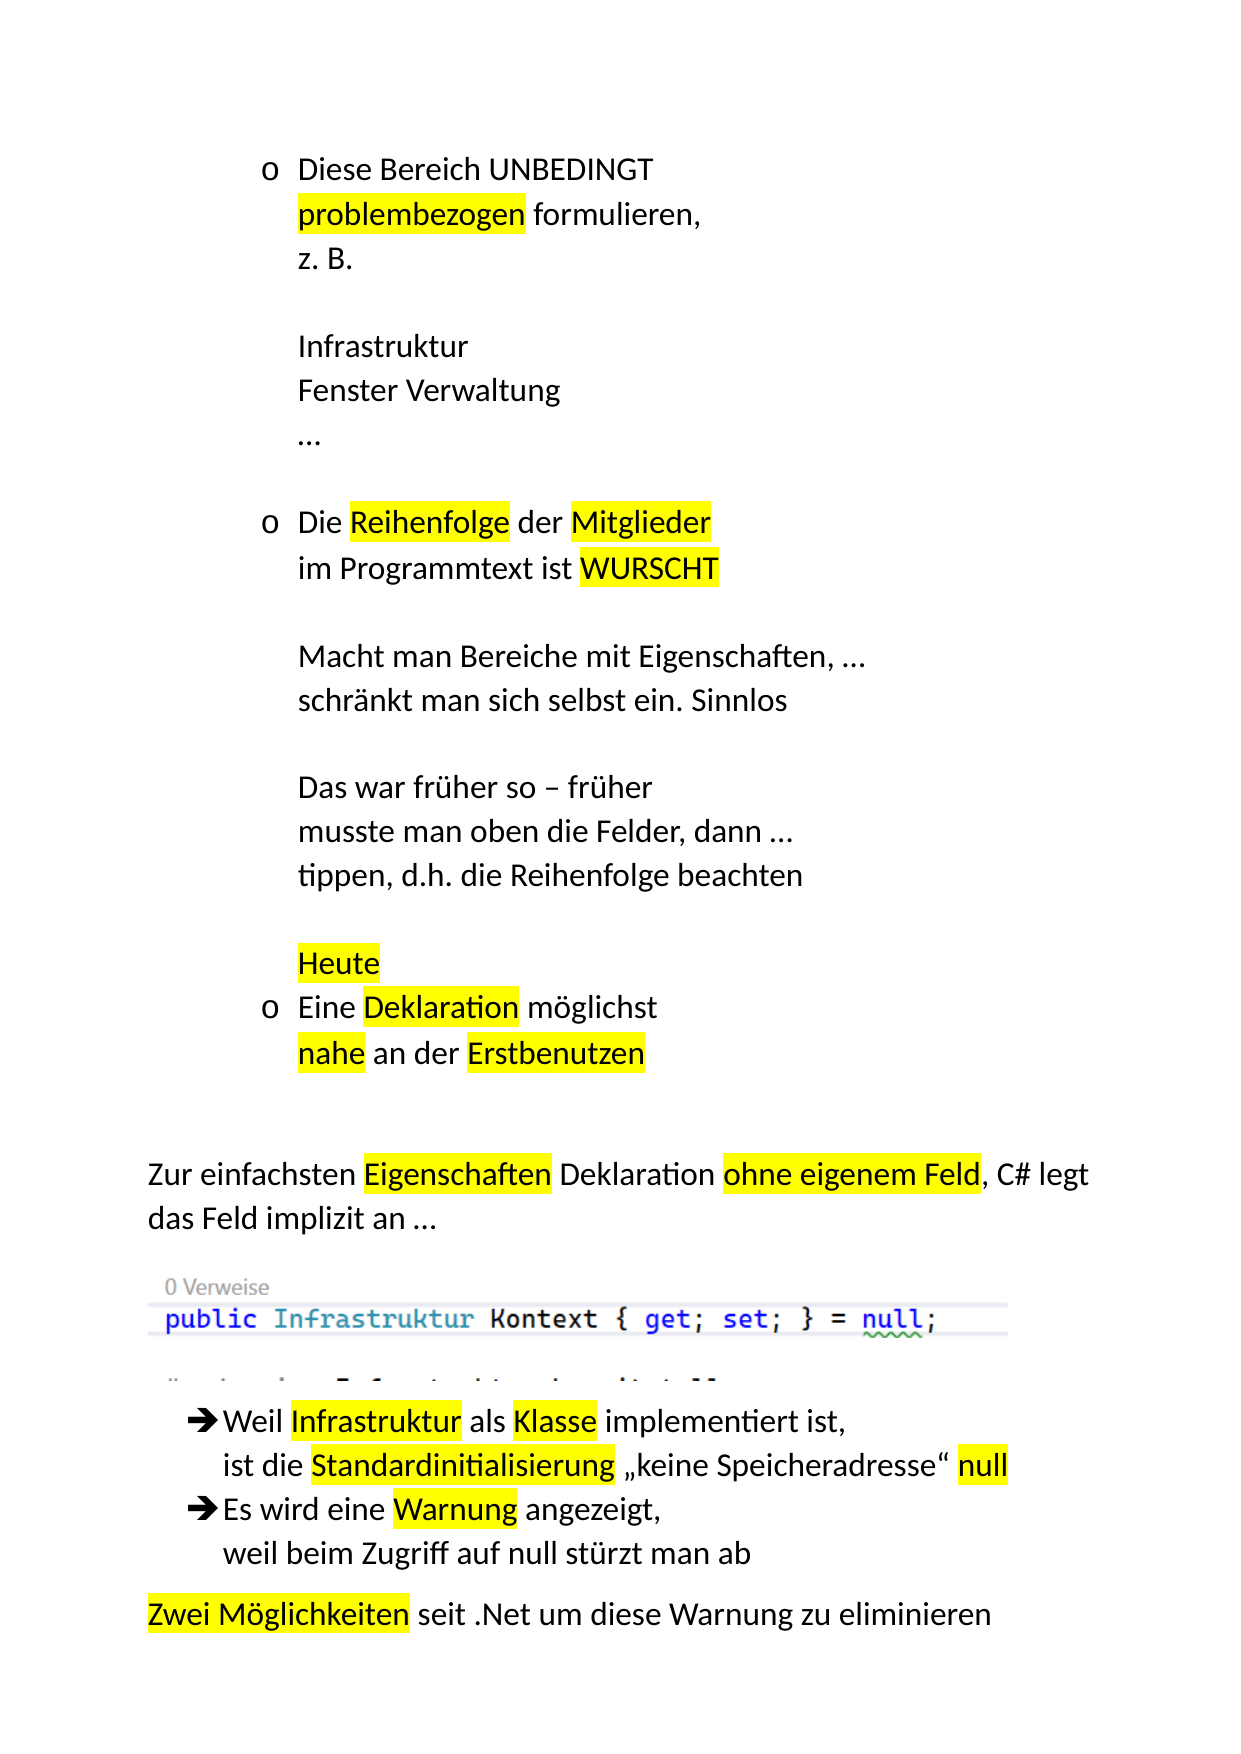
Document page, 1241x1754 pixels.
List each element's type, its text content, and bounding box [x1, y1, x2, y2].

list Die Reihenfolge der Mitglieder im Programmtext ist WURSCHT Macht man Bereiche mit Eigenschaften, … schränkt man sich selbst ein. Sinnlos Das war früher so – früher musste man oben die Felder, dann … tippen, d.h. die Reihenfolge beachten Heute [260, 501, 1093, 983]
list Diese Bereich UNBEDINGT problembezogen formulieren, z. B. Infrastruktur Fenster Verwaltung … [260, 148, 1093, 498]
list Es wird eine Warnung angezeigt, weil beim Zugriff auf null stürzt man ab [185, 1488, 1093, 1573]
text Zur einfachsten Eigenschaften Deklaration ohne eigenem Feld, C# legt das Feld implizit an … [148, 1153, 1093, 1238]
picture [147, 1257, 1008, 1381]
text Zwei Möglichkeiten seit .Net um diese Warnung zu eliminieren [410, 1593, 1093, 1633]
list Eine Deklaration möglichst nahe an der Erstbenutzen [260, 986, 1093, 1073]
list Weil Infrastruktur als Klasse implementiert ist, ist die Standardinitialisierung „keine Speicheradresse“ null [185, 1400, 1093, 1485]
